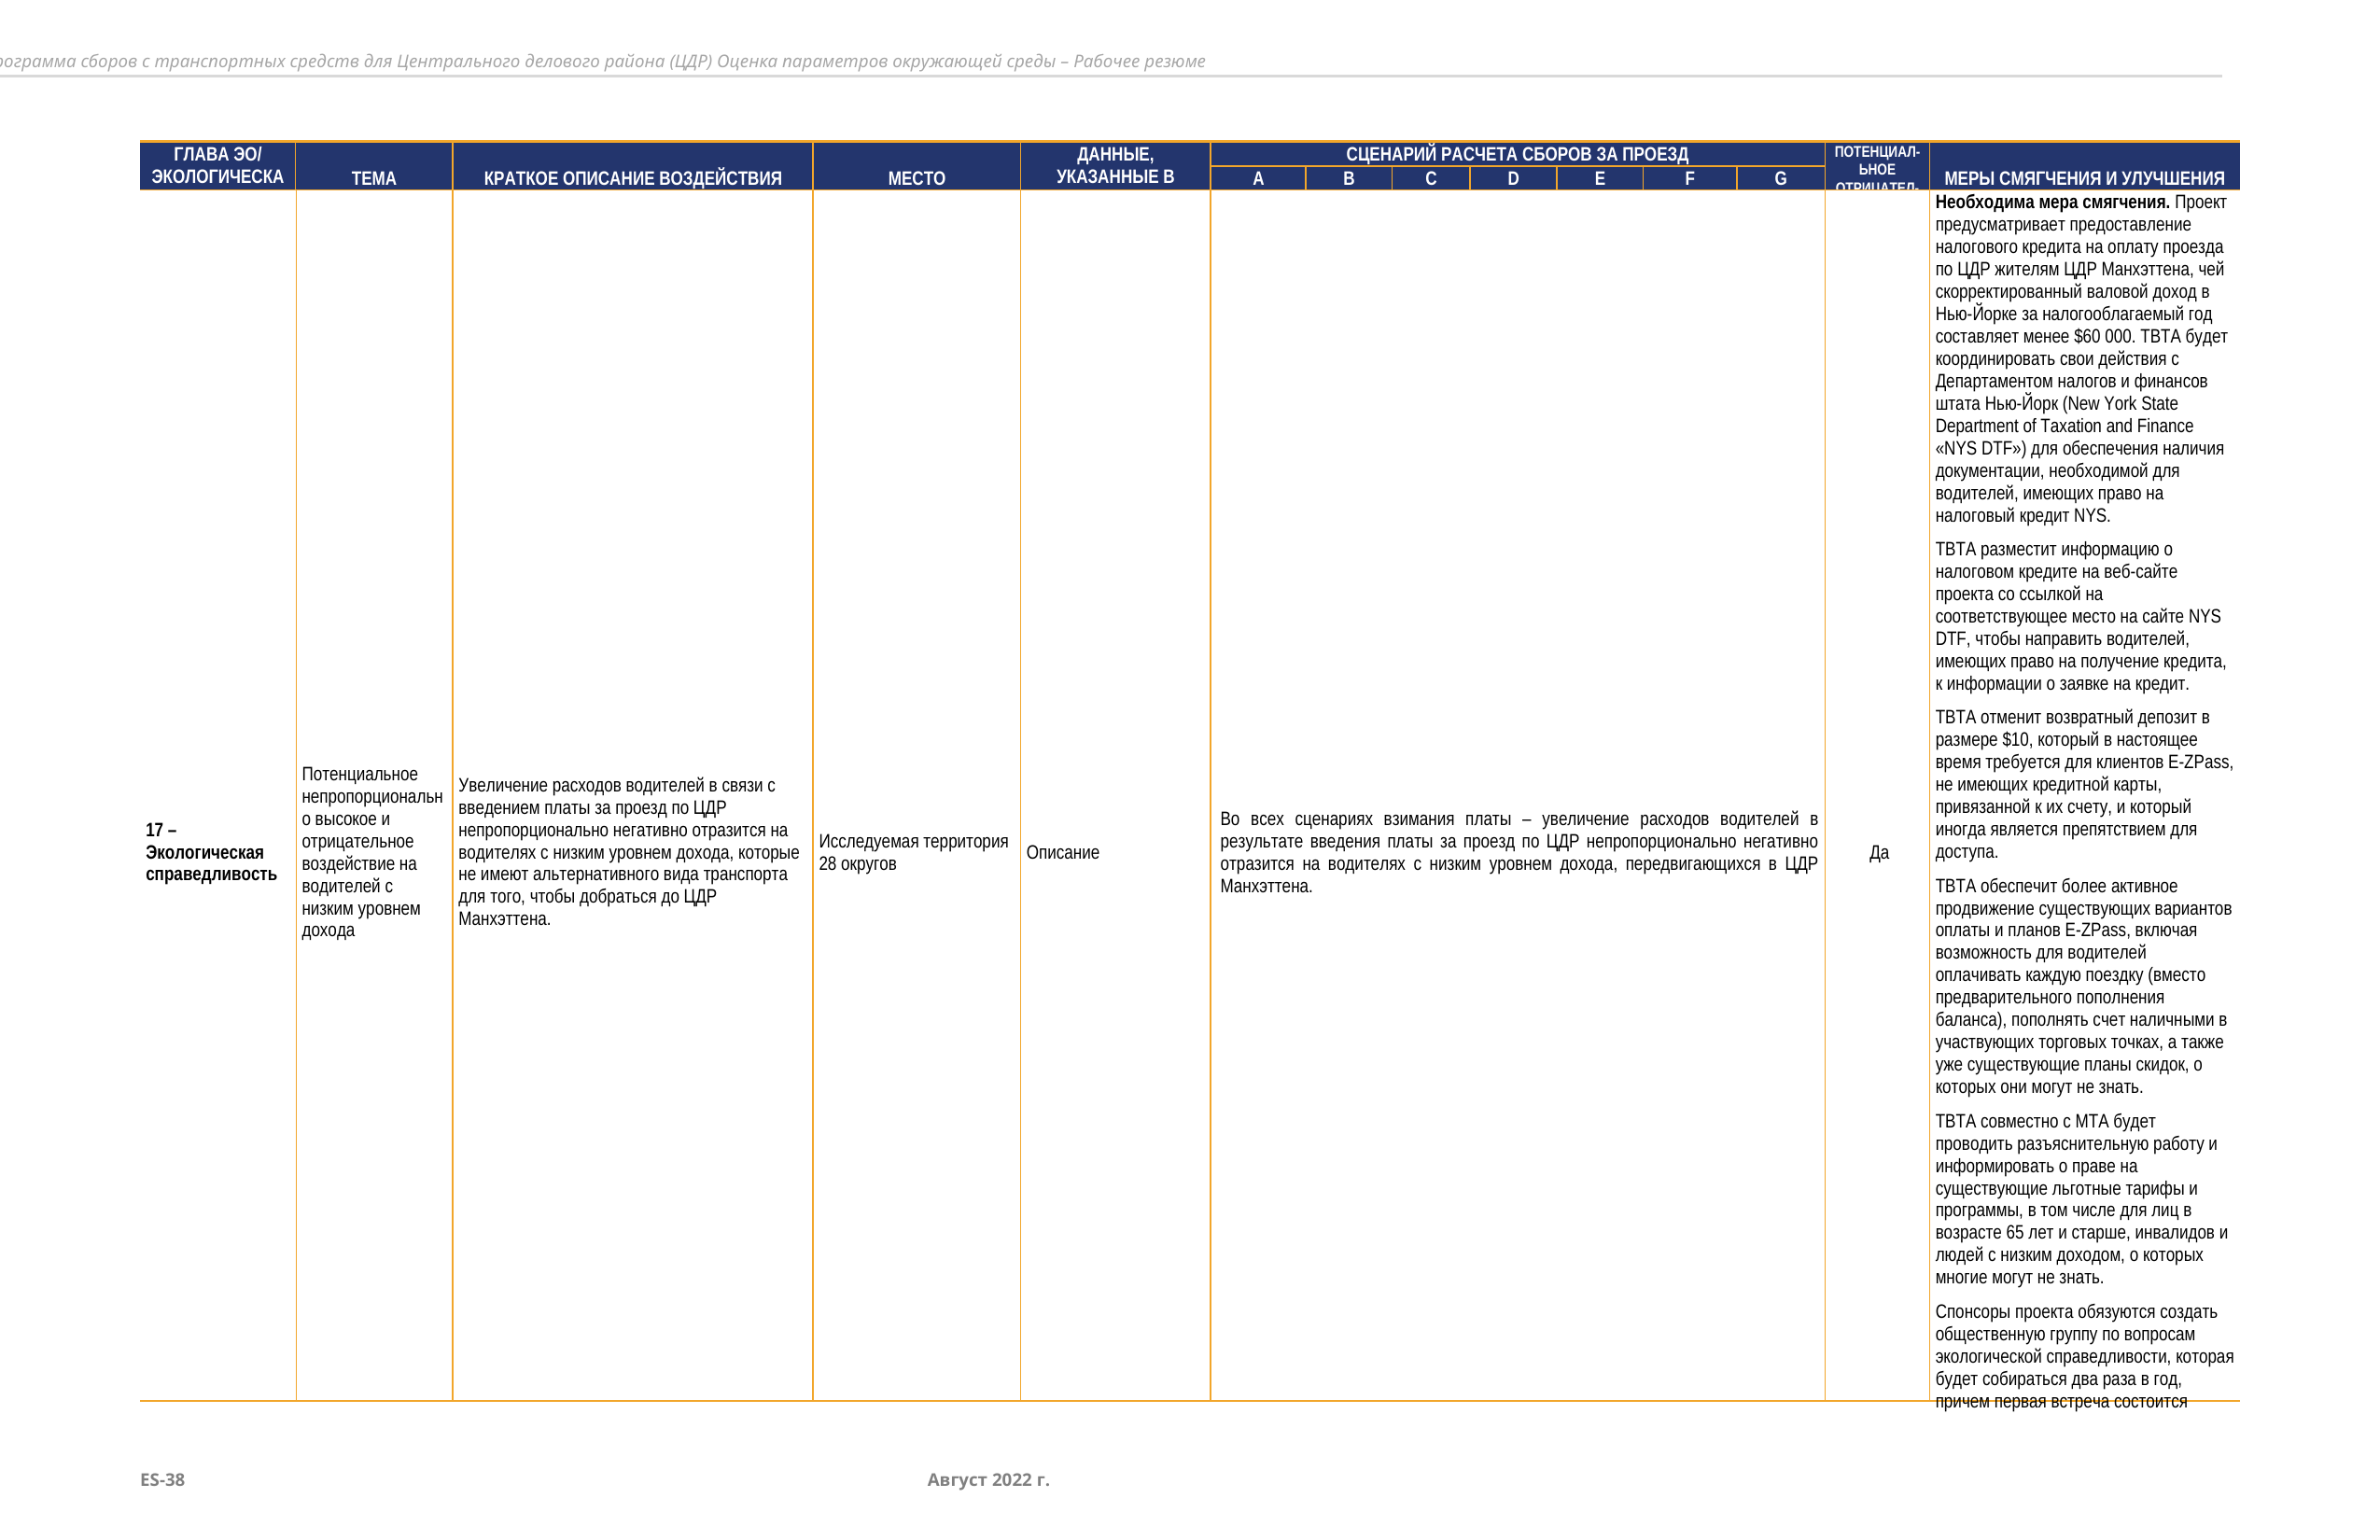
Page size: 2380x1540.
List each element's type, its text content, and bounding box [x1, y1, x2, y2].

table_cell A [1211, 167, 1305, 189]
table_header Глава ЭО/ Экологическая категория [140, 143, 295, 189]
table_cell Описание [1021, 190, 1210, 1400]
table_cell 17 – Экологическая справедливость [140, 190, 296, 1400]
table_header Место [814, 143, 1020, 189]
table_header Меры смягчения и улучшения [1930, 143, 2240, 189]
table_header Сценарий расчета сборов за проезд [1211, 143, 1825, 165]
table_cell Да [1826, 190, 1929, 1400]
table_cell E [1558, 167, 1643, 189]
table_cell Увеличение расходов водителей в связи с введением платы за проезд по ЦДР непропорционально негативно отразится на водителях с низким уровнем дохода, которые не имеют альтернативного вида транспорта для того, чтобы добраться до ЦДР Манхэттена. [454, 190, 812, 1400]
table_cell Потенциальное непропорционально высокое и отрицательное воздействие на водителей с низким уровнем дохода [297, 190, 452, 1400]
table_header Тема [296, 143, 452, 189]
table_cell Во всех сценариях взимания платы – увеличение расходов водителей в результате введения платы за проезд по ЦДР непропорционально негативно отразится на водителях с низким уровнем дохода, передвигающихся в ЦДР Манхэттена. [1211, 190, 1825, 1400]
table_cell B [1307, 167, 1392, 189]
table_cell Необходима мера смягчения. Проект предусматривает предоставление налогового кредита на оплату проезда по ЦДР жителям ЦДР Манхэттена, чей скорректированный валовой доход в Нью-Йорке за налогооблагаемый год составляет менее $60 000. TBTA будет координировать свои действия с Департаментом налогов и финансов штата Нью-Йорк (New York State Department of Taxation and Finance «NYS DTF») для обеспечения наличия документации, необходимой для водителей, имеющих право на налоговый кредит NYS. TBTA разместит информацию о налоговом кредите на веб-сайте проекта со ссылкой на соответствующее место на сайте NYS DTF, чтобы направить водителей, имеющих право на получение кредита, к информации о заявке на кредит. TBTA отменит возвратный депозит в размере $10, который в настоящее время требуется для клиентов E-ZPass, не имеющих кредитной карты, привязанной к их счету, и который иногда является препятствием для доступа. TBTA обеспечит более активное продвижение существующих вариантов оплаты и планов E-ZPass, включая возможность для водителей оплачивать каждую поездку (вместо предварительного пополнения баланса), пополнять счет наличными в участвующих торговых точках, а также уже существующие планы скидок, о которых они могут не знать. TBTA совместно с MTA будет проводить разъяснительную работу и информировать о праве на существующие льготные тарифы и программы, в том числе для лиц в возрасте 65 лет и старше, инвалидов и людей с низким доходом, о которых многие могут не знать. Спонсоры проекта обязуются создать общественную группу по вопросам экологической справедливости, которая будет собираться два раза в год, причем первая встреча состоится через шесть месяцев после внедрения проекта, чтобы поделиться обновленными данными и анализом и выслушать возможные проблемы. [1930, 190, 2240, 1400]
table_header Краткое описание воздействия [454, 143, 812, 189]
table_cell F [1644, 167, 1736, 189]
table_cell Исследуемая территория 28 округов [814, 190, 1020, 1400]
table_cell C [1393, 167, 1469, 189]
table_header Потенциал-ьное отрицател-ьное воздейст-вие [1826, 143, 1929, 189]
table_header Данные, указанные в таблице [1021, 143, 1210, 189]
table_cell D [1471, 167, 1556, 189]
table_cell G [1738, 167, 1825, 189]
